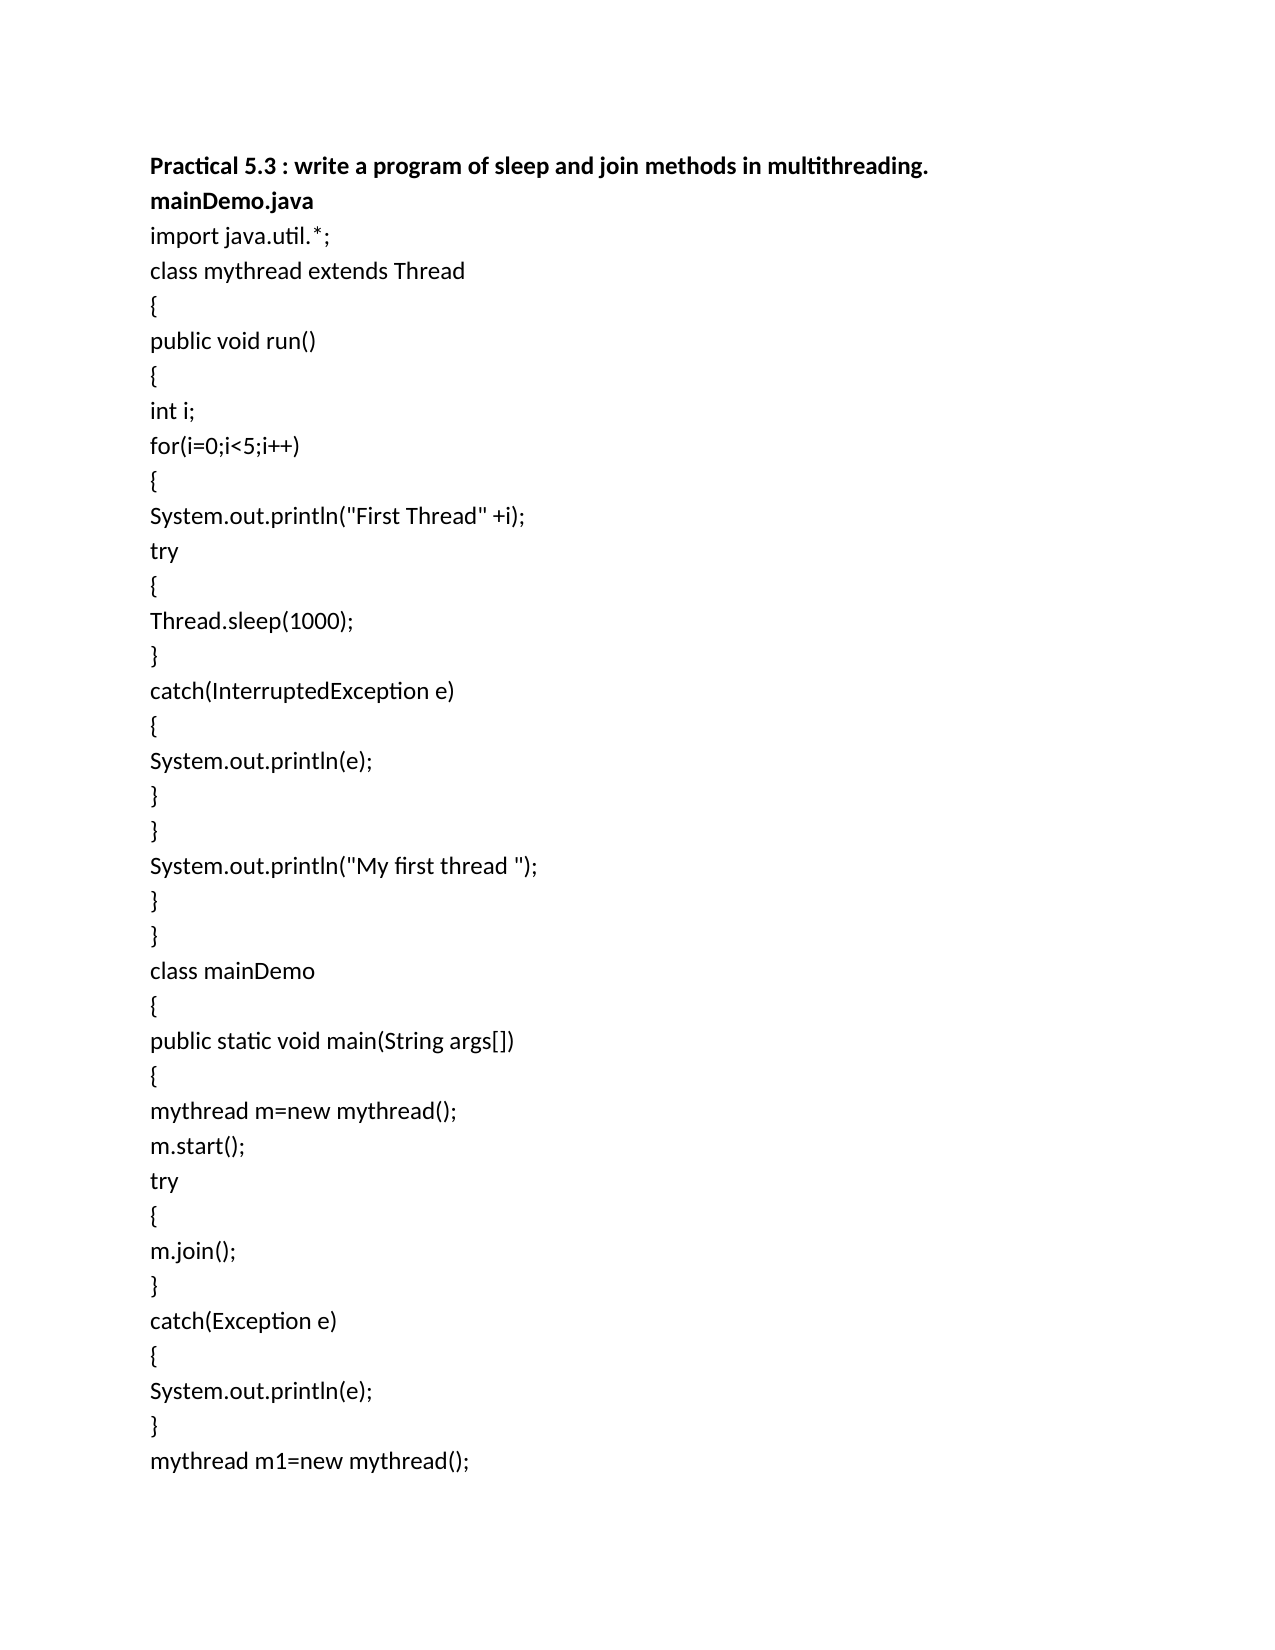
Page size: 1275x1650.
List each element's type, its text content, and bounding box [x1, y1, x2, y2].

text Thread.sleep(1000); [150, 605, 1125, 636]
text System.out.println("First Thread" +i); [150, 500, 1125, 531]
text try [150, 535, 1125, 566]
text class mainDemo [150, 955, 1125, 986]
text mythread m1=new mythread(); [150, 1445, 1125, 1476]
text public static void main(String args[]) [150, 1025, 1125, 1056]
text { [150, 360, 1125, 391]
text class mythread extends Thread [150, 255, 1125, 286]
text } [150, 1270, 1125, 1301]
text Practical 5.3 : write a program of sleep and join methods in multithreading. [150, 150, 1125, 181]
text { [150, 1200, 1125, 1231]
text System.out.println(e); [150, 1375, 1125, 1406]
text try [150, 1165, 1125, 1196]
text } [150, 885, 1125, 916]
text System.out.println(e); [150, 745, 1125, 776]
text { [150, 465, 1125, 496]
text } [150, 920, 1125, 951]
text { [150, 1340, 1125, 1371]
text m.join(); [150, 1235, 1125, 1266]
text { [150, 1060, 1125, 1091]
text public void run() [150, 325, 1125, 356]
text mythread m=new mythread(); [150, 1095, 1125, 1126]
text mainDemo.java [150, 185, 1125, 216]
text int i; [150, 395, 1125, 426]
text System.out.println("My first thread "); [150, 850, 1125, 881]
text } [150, 815, 1125, 846]
text for(i=0;i<5;i++) [150, 430, 1125, 461]
text catch(Exception e) [150, 1305, 1125, 1336]
text } [150, 640, 1125, 671]
text catch(InterruptedException e) [150, 675, 1125, 706]
text } [150, 1410, 1125, 1441]
text { [150, 290, 1125, 321]
text } [150, 780, 1125, 811]
text m.start(); [150, 1130, 1125, 1161]
text { [150, 570, 1125, 601]
text { [150, 990, 1125, 1021]
text import java.util.*; [150, 220, 1125, 251]
text { [150, 710, 1125, 741]
